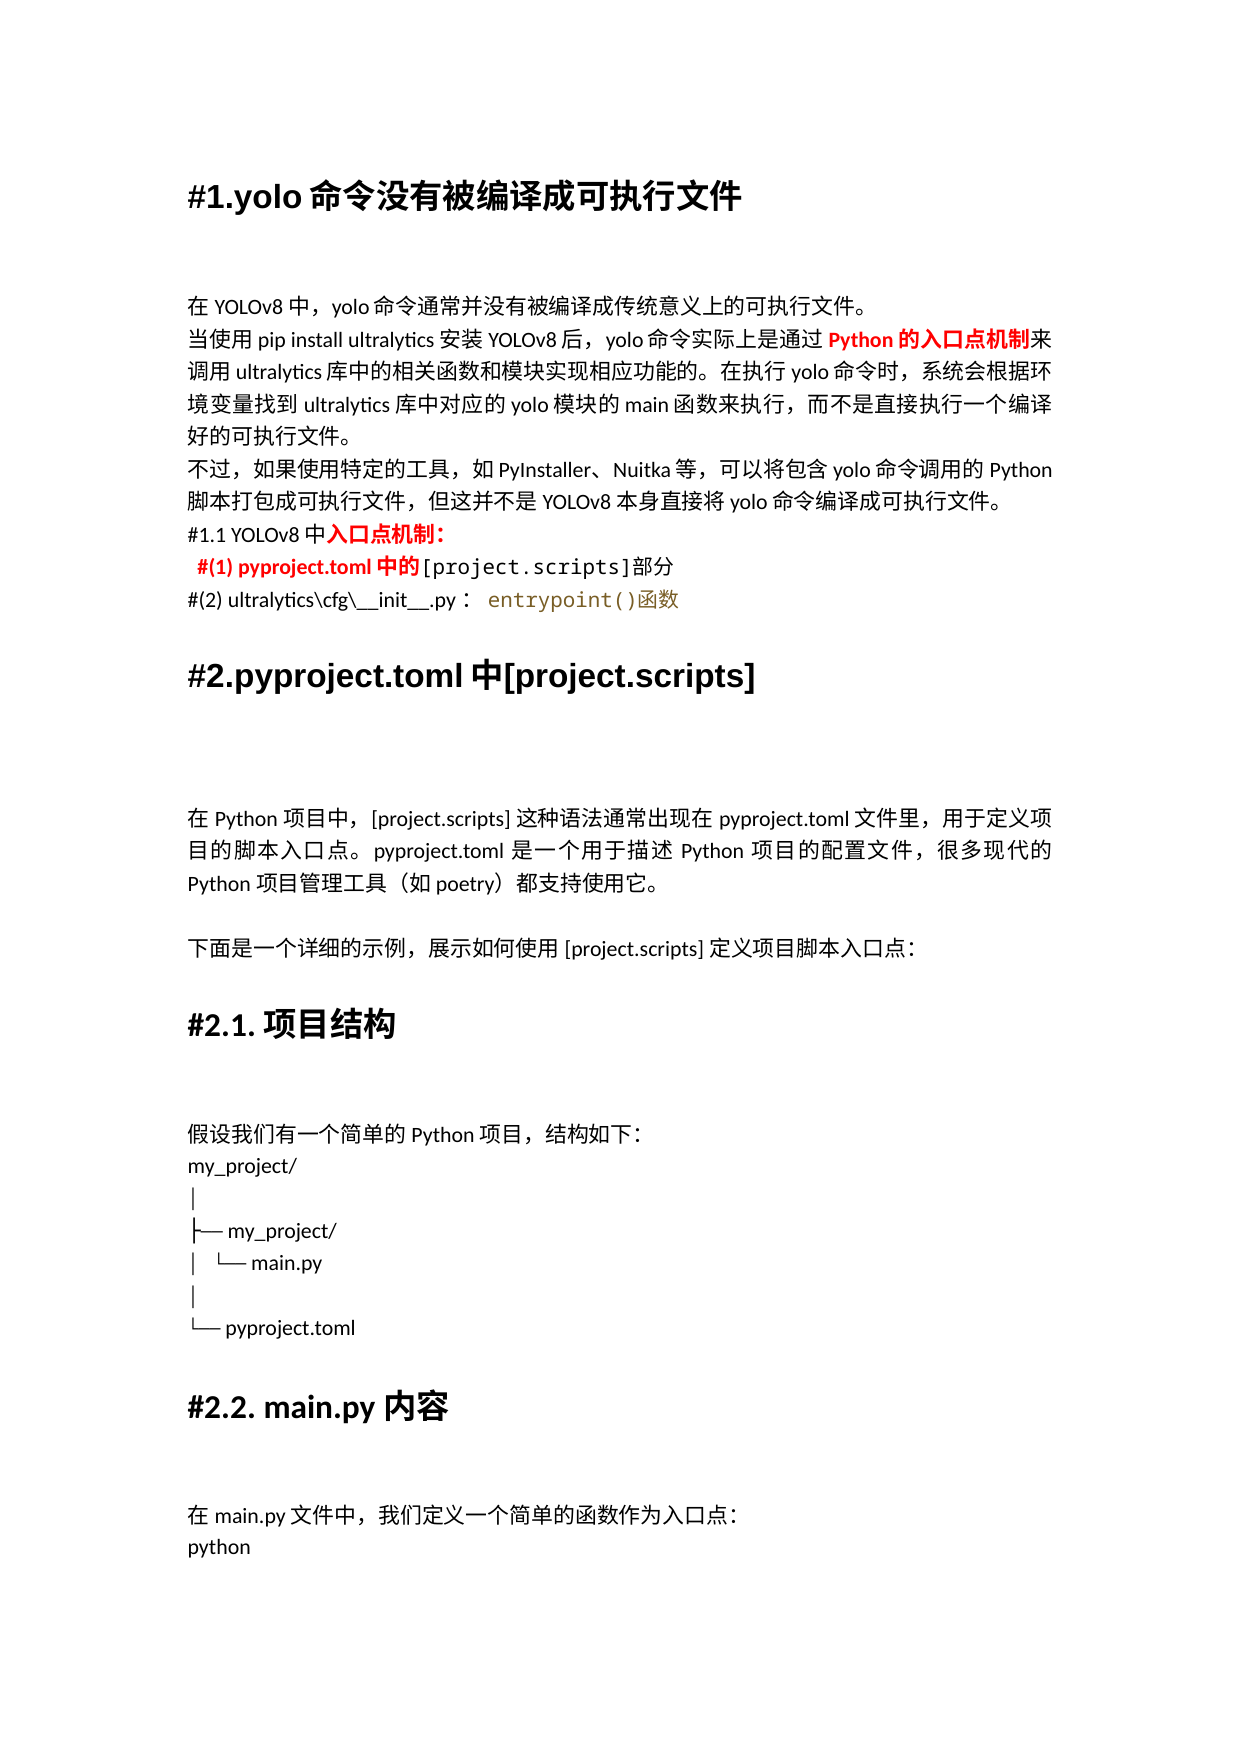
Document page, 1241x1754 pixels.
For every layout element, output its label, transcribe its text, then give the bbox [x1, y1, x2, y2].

text 当使用pip install ultralytics安装 YOLOv8 后，yolo命令实际上是通过 Python 的入口点机制来调用ultralytics库中的相关函数和模块实现相应功能的。在执行yolo命令时，系统会根据环境变量找到ultralytics库中对应的yolo模块的main函数来执行，而不是直接执行一个编译好的可执行文件。 [187, 321, 1053, 451]
text #(2) ultralytics\cfg\__init__.py ： entrypoint()函数 [187, 581, 1053, 614]
text 假设我们有一个简单的 Python 项目，结构如下： [187, 1116, 1053, 1149]
subtitle #2.pyproject.toml中[project.scripts] [187, 641, 1053, 706]
subtitle #2.2. main.py 内容 [187, 1371, 1053, 1436]
text 不过，如果使用特定的工具，如PyInstaller、Nuitka等，可以将包含yolo命令调用的 Python 脚本打包成可执行文件，但这并不是 YOLOv8 本身直接将yolo命令编译成可执行文件。 [187, 451, 1053, 516]
text my_project/ [187, 1149, 1053, 1181]
text └── pyproject.toml [187, 1311, 1053, 1344]
text #(1) pyproject.toml中的[project.scripts]部分 [187, 549, 1053, 581]
text 在 YOLOv8 中，yolo命令通常并没有被编译成传统意义上的可执行文件。 [187, 289, 1053, 321]
text #1.1 YOLOv8中入口点机制： [187, 516, 1053, 549]
text │ └── main.py [187, 1246, 1053, 1279]
text python [187, 1530, 1053, 1563]
subtitle #1.yolo命令没有被编译成可执行文件 [187, 162, 1053, 227]
text 在 main.py 文件中，我们定义一个简单的函数作为入口点： [187, 1498, 1053, 1530]
text ├── my_project/ [187, 1214, 1053, 1246]
subtitle #2.1. 项目结构 [187, 990, 1053, 1055]
text │ [187, 1279, 1053, 1311]
text 下面是一个详细的示例，展示如何使用 [project.scripts] 定义项目脚本入口点： [187, 930, 1053, 963]
text │ [187, 1181, 1053, 1214]
text 在 Python 项目中，[project.scripts] 这种语法通常出现在 pyproject.toml 文件里，用于定义项目的脚本入口点。pyproject.toml 是一个用于描述 Python 项目的配置文件，很多现代的 Python 项目管理工具（如 poetry）都支持使用它。 [187, 800, 1053, 898]
